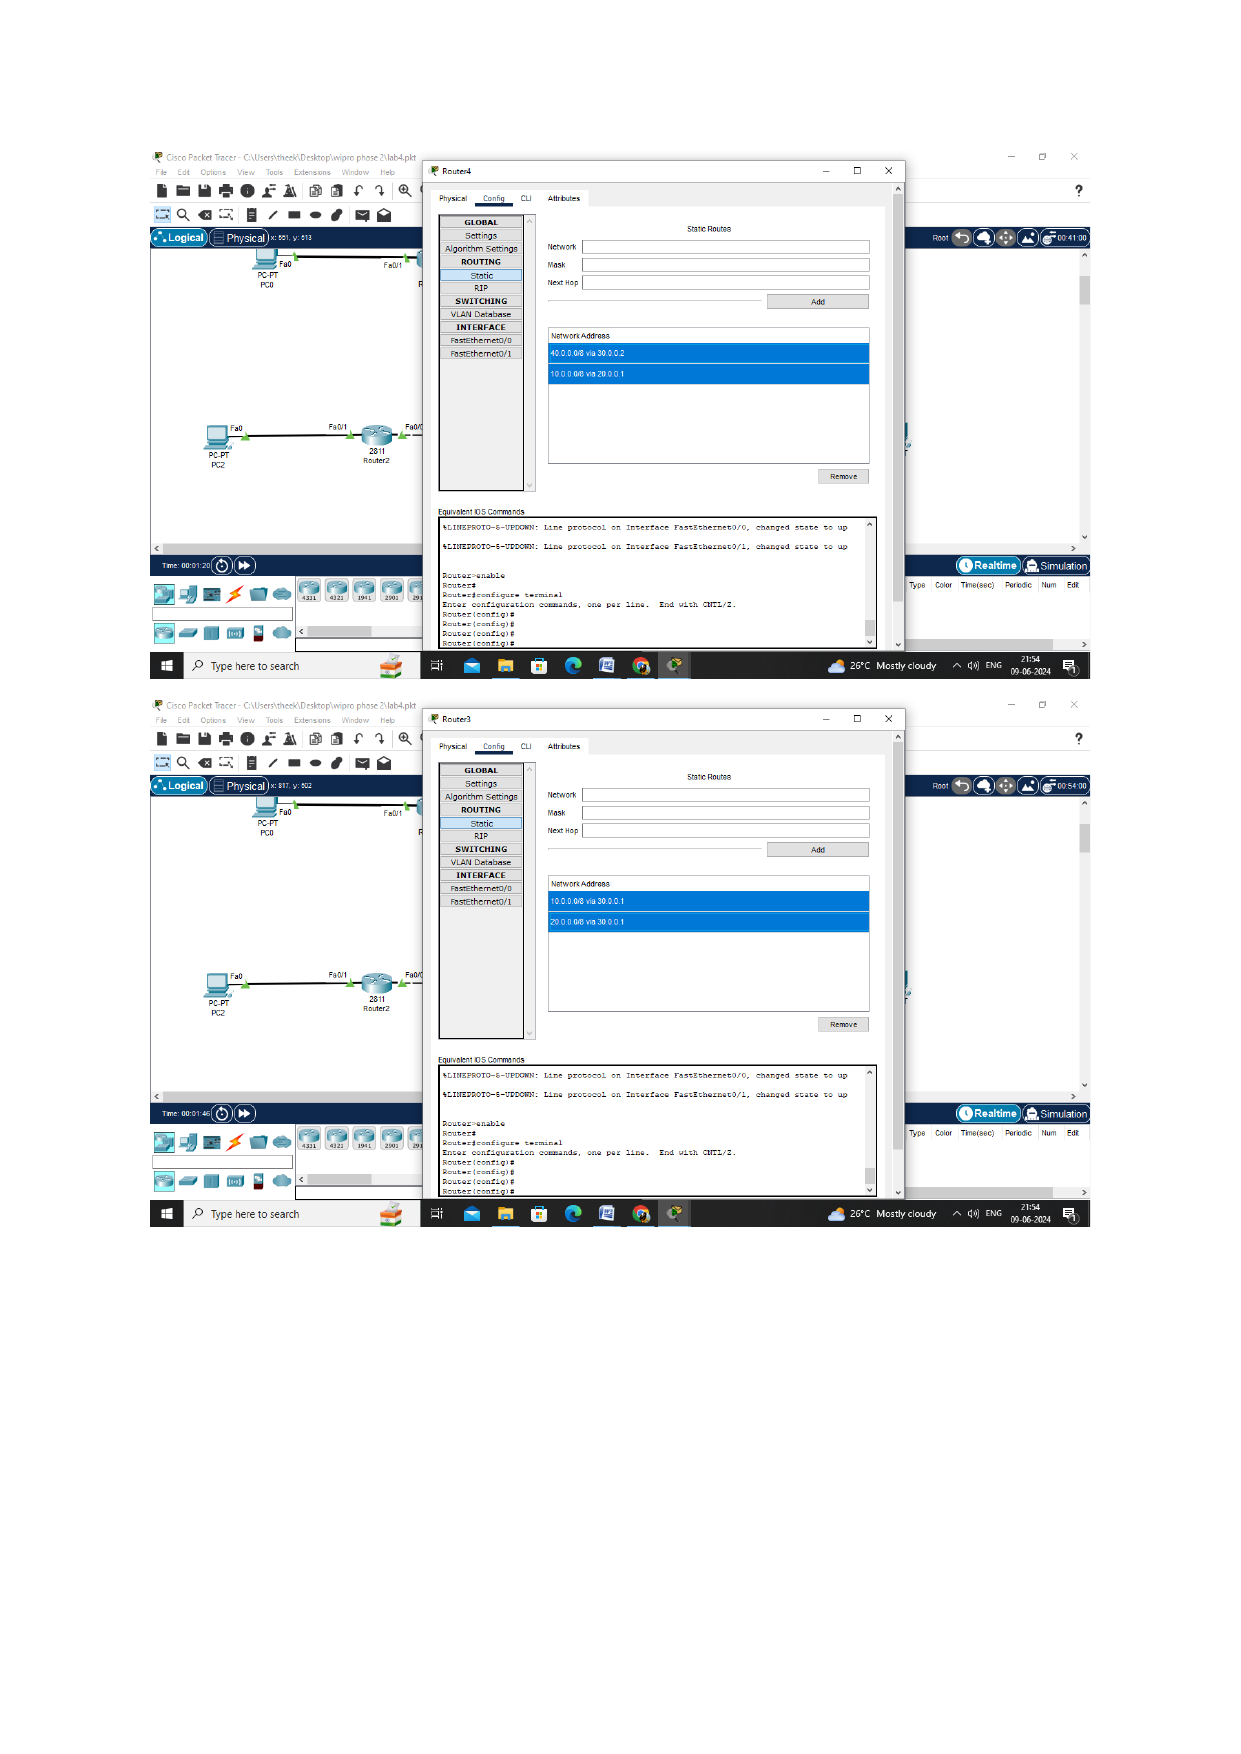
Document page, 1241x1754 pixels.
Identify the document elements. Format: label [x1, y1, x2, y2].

picture [150, 697, 1091, 1227]
picture [183, 234, 191, 240]
picture [150, 150, 1091, 679]
picture [183, 782, 191, 788]
